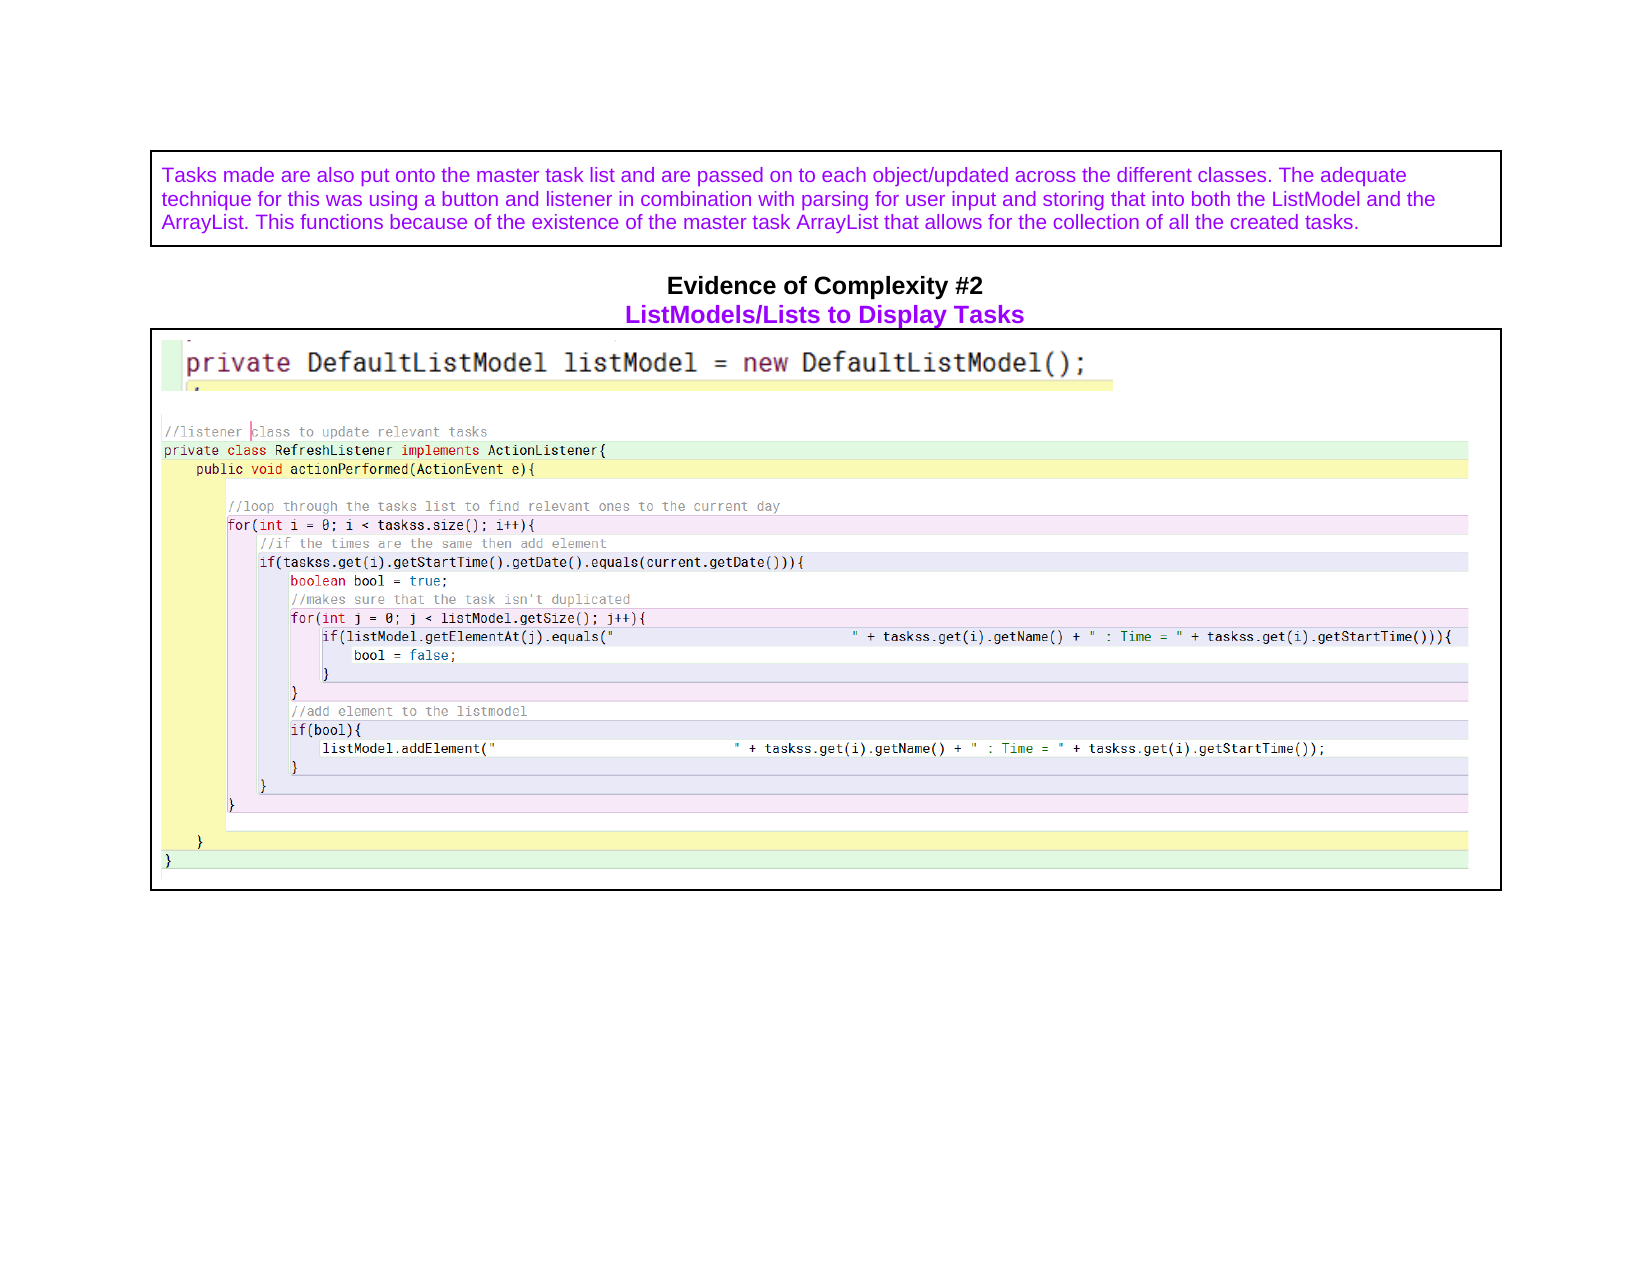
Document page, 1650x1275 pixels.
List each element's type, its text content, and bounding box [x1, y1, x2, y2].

table_cell Tasks made are also put onto the master task list and are passed on to each object/updated across the different classes. The adequate technique for this was using a button and listener in combination with parsing for user input and storing that into both the ListModel and the ArrayList. This functions because of the existence of the master task ArrayList that allows for the collection of all the created tasks. [152, 152, 1500, 245]
text Evidence of Complexity #2 [150, 271, 1500, 299]
picture [161, 340, 1113, 391]
picture [161, 414, 1469, 879]
table_header [152, 330, 1500, 889]
text ListModels/Lists to Display Tasks [150, 299, 1500, 328]
